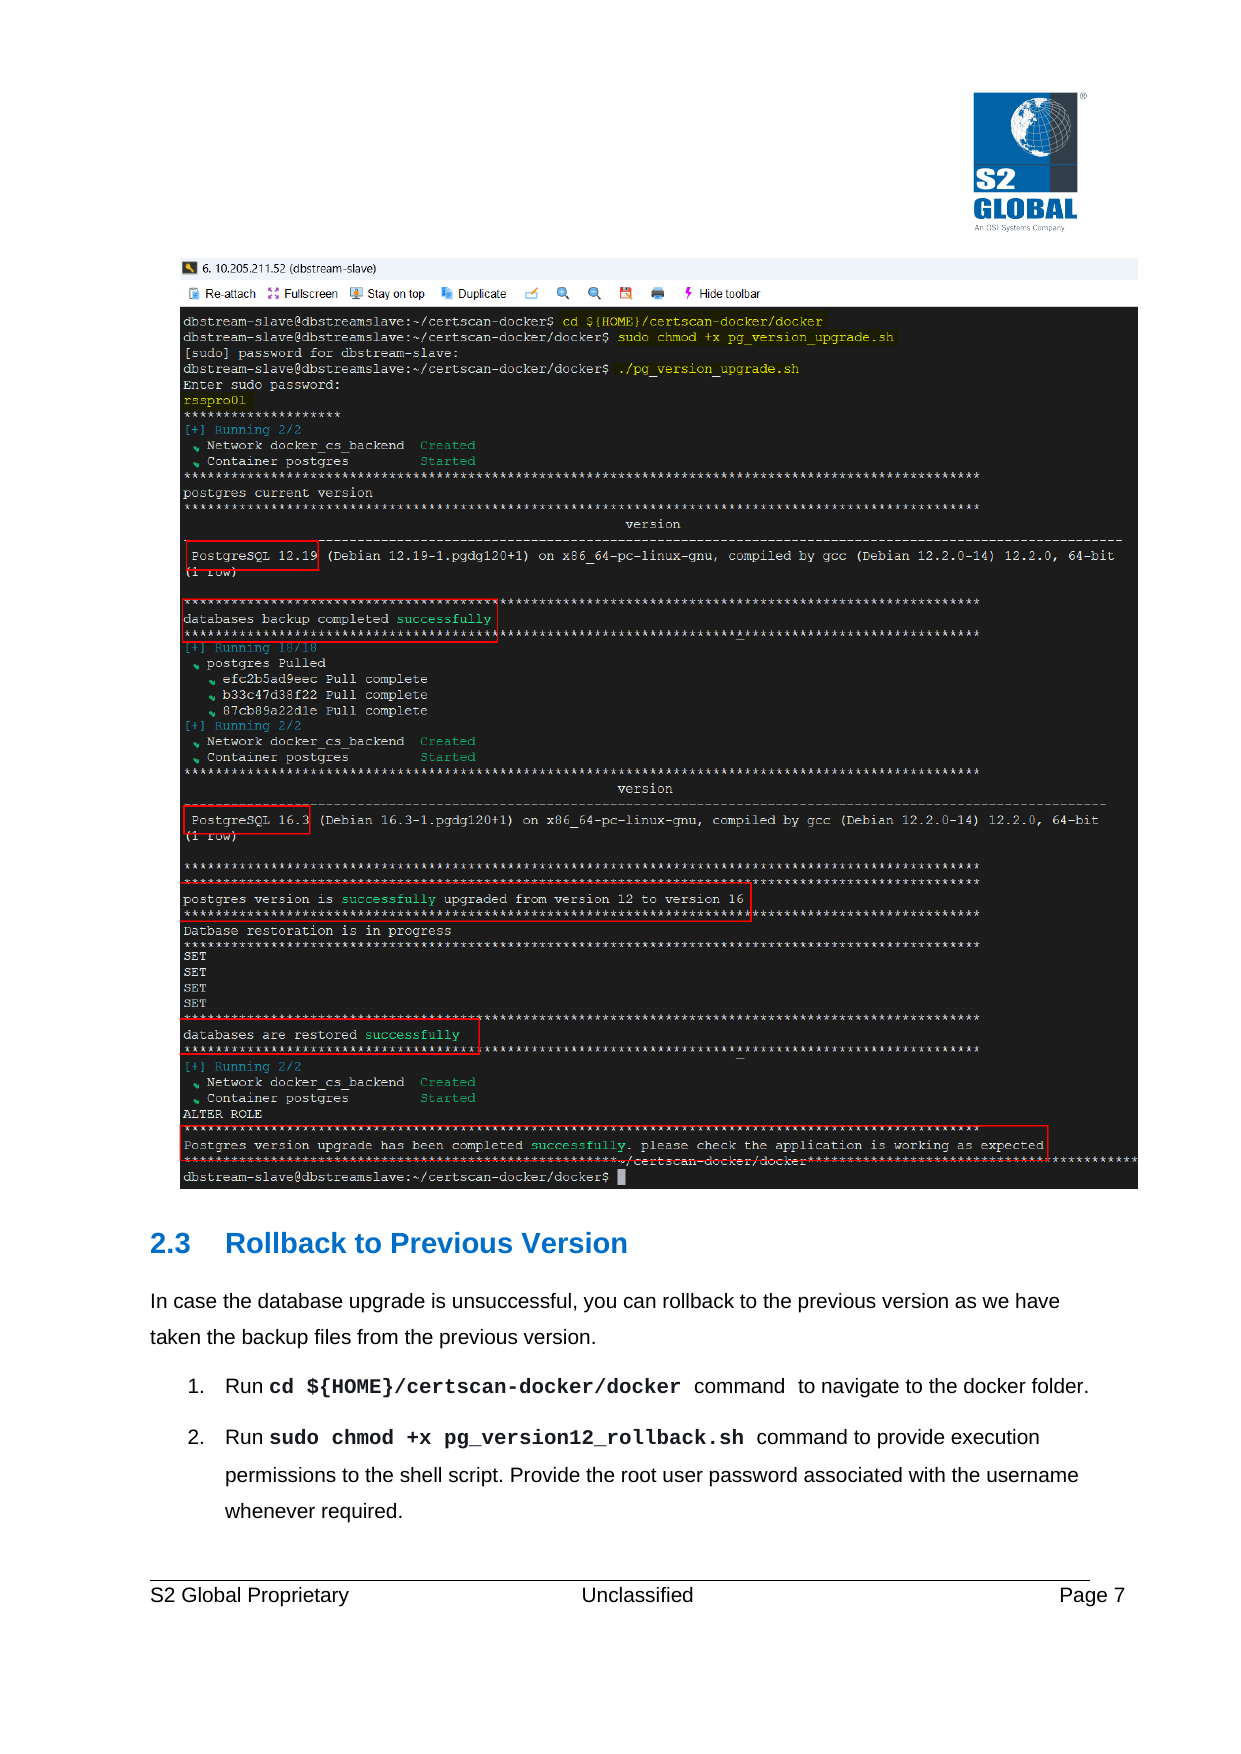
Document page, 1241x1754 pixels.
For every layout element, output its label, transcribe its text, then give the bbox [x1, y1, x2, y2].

picture [179, 258, 1138, 1190]
list Run sudo chmod +x pg_version12_rollback.sh command to provide execution permissions to the shell script. Provide the root user password associated with the username whenever required. [187, 1425, 1090, 1522]
picture [965, 83, 1091, 238]
list Run cd ${HOME}/certscan-docker/docker command to navigate to the docker folder. [187, 1373, 1090, 1399]
text In case the database upgrade is unsuccessful, you can rollback to the previous version as we have taken the backup files from the previous version. [150, 1289, 1090, 1349]
text Rollback to Previous Version [150, 1226, 1090, 1260]
